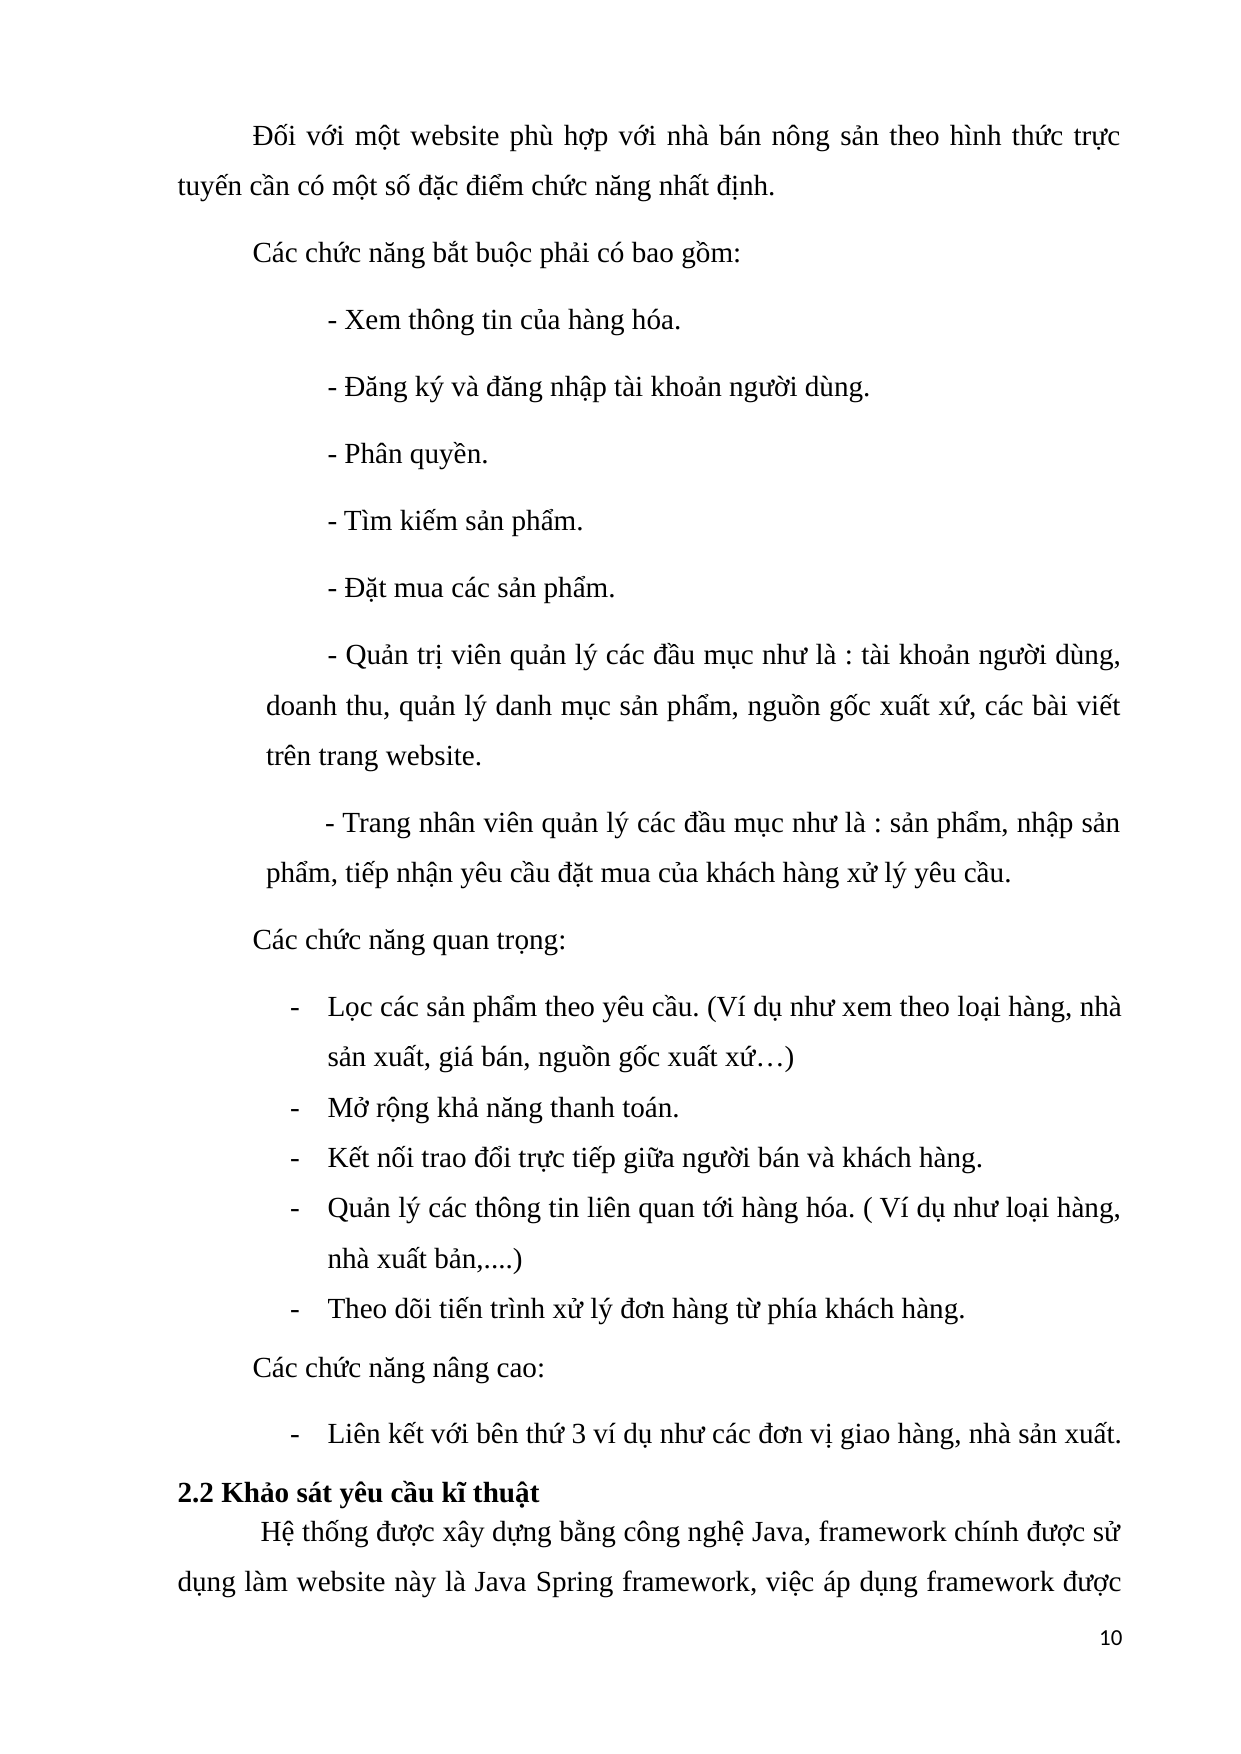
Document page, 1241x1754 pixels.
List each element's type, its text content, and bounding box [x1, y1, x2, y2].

text - Đăng ký và đăng nhập tài khoản người dùng. [177, 369, 1122, 403]
text - Trang nhân viên quản lý các đầu mục như là : sản phẩm, nhập sản phẩm, tiếp nhận yêu cầu đặt mua của khách hàng xử lý yêu cầu. [266, 805, 1122, 889]
list Liên kết với bên thứ 3 ví dụ như các đơn vị giao hàng, nhà sản xuất. [290, 1417, 1122, 1450]
text Đối với một website phù hợp với nhà bán nông sản theo hình thức trực tuyến cần có một số đặc điểm chức năng nhất định. [177, 118, 1122, 202]
list Theo dõi tiến trình xử lý đơn hàng từ phía khách hàng. [290, 1291, 1122, 1324]
text - Quản trị viên quản lý các đầu mục như là : tài khoản người dùng, doanh thu, quản lý danh mục sản phẩm, nguồn gốc xuất xứ, các bài viết trên trang website. [266, 637, 1122, 771]
text Các chức năng nâng cao: [177, 1350, 1122, 1383]
text Các chức năng bắt buộc phải có bao gồm: [177, 235, 1122, 269]
text - Xem thông tin của hàng hóa. [177, 302, 1122, 336]
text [177, 1514, 1122, 1598]
text - Đặt mua các sản phẩm. [177, 570, 1122, 604]
list Kết nối trao đổi trực tiếp giữa người bán và khách hàng. [290, 1140, 1122, 1174]
text Các chức năng quan trọng: [177, 922, 1122, 956]
list Lọc các sản phẩm theo yêu cầu. (Ví dụ như xem theo loại hàng, nhà sản xuất, giá bán, nguồn gốc xuất xứ…) [290, 989, 1122, 1073]
list - Tìm kiếm sản phẩm. [327, 503, 1122, 537]
subtitle 2.2 Khảo sát yêu cầu kĩ thuật [177, 1475, 1122, 1509]
list Mở rộng khả năng thanh toán. [290, 1090, 1122, 1123]
text - Phân quyền. [177, 436, 1122, 470]
list Quản lý các thông tin liên quan tới hàng hóa. ( Ví dụ như loại hàng, nhà xuất bản,....) [290, 1190, 1122, 1274]
